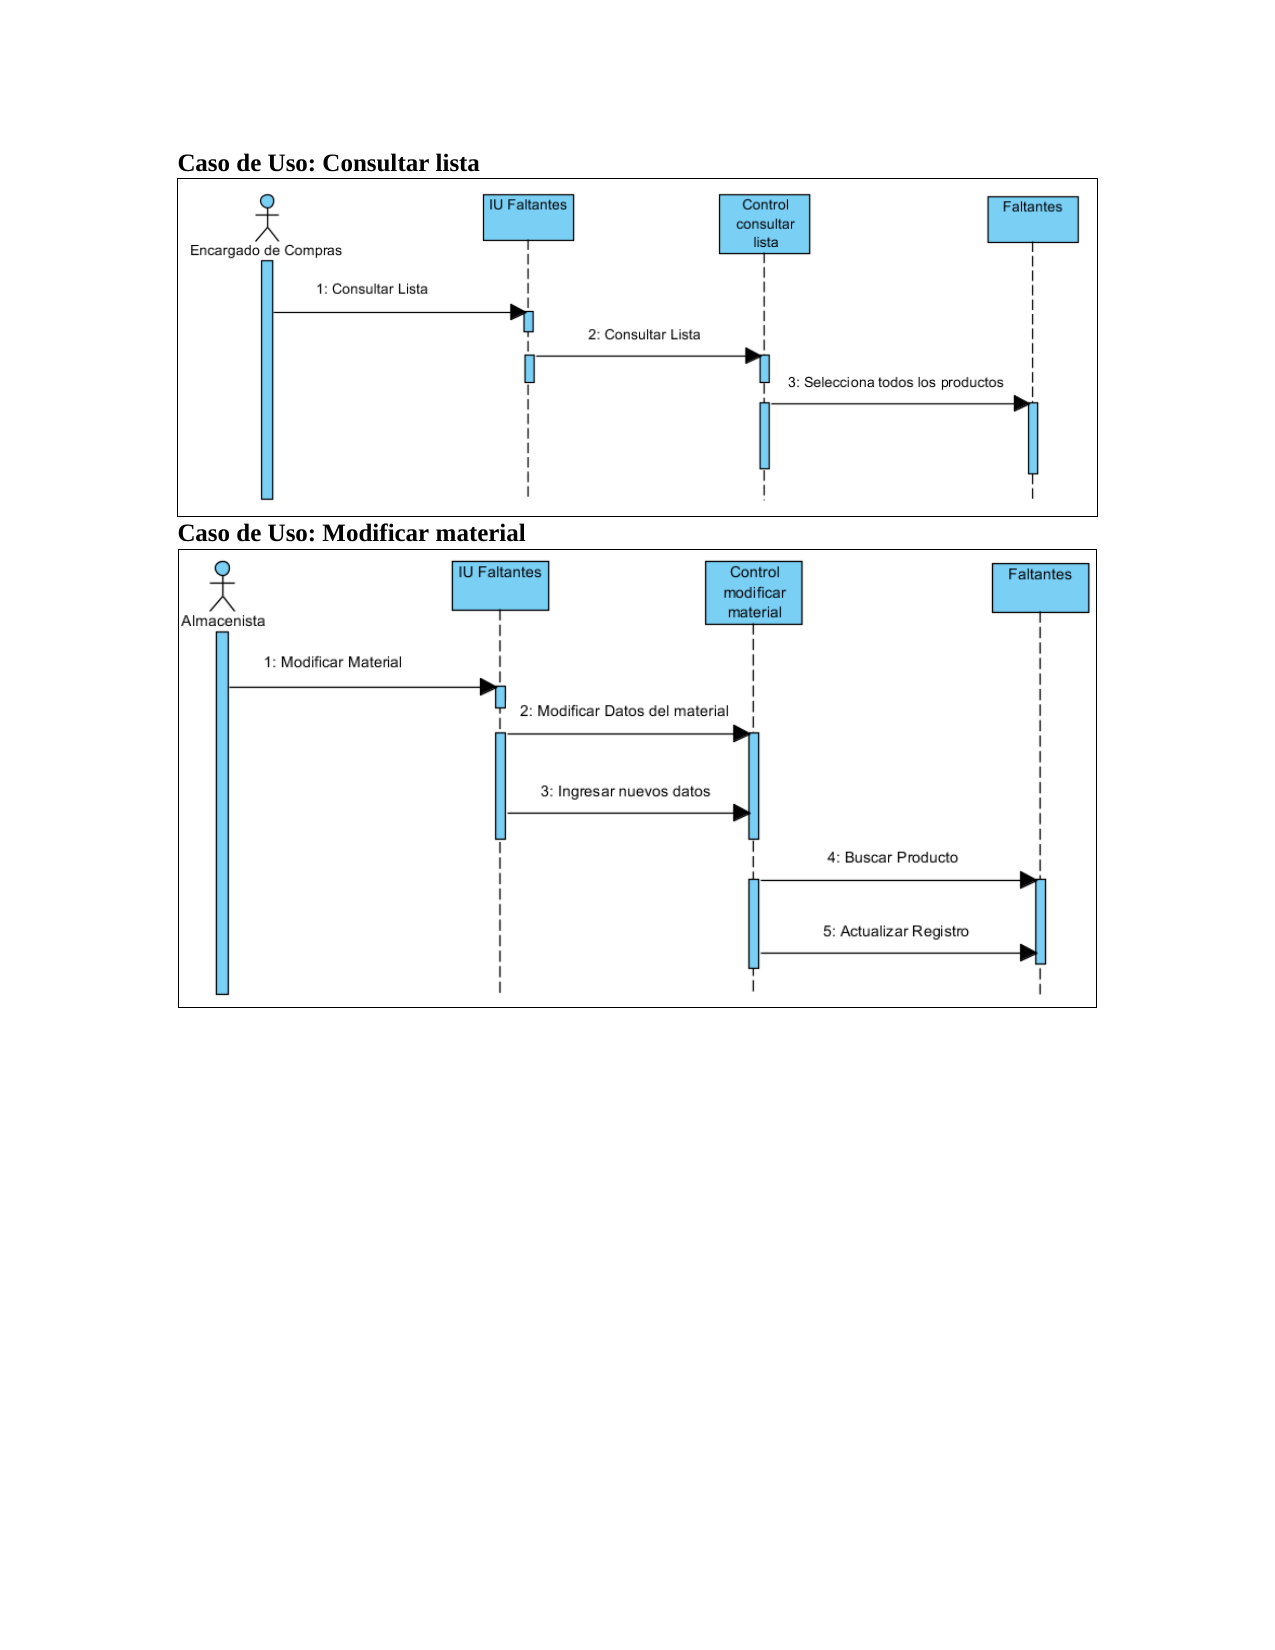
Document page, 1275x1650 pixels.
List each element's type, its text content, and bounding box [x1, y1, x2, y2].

picture [178, 179, 1097, 516]
picture [179, 550, 1096, 1007]
text Caso de Uso: Modificar material [177, 518, 1098, 547]
text Caso de Uso: Consultar lista [177, 148, 1098, 176]
